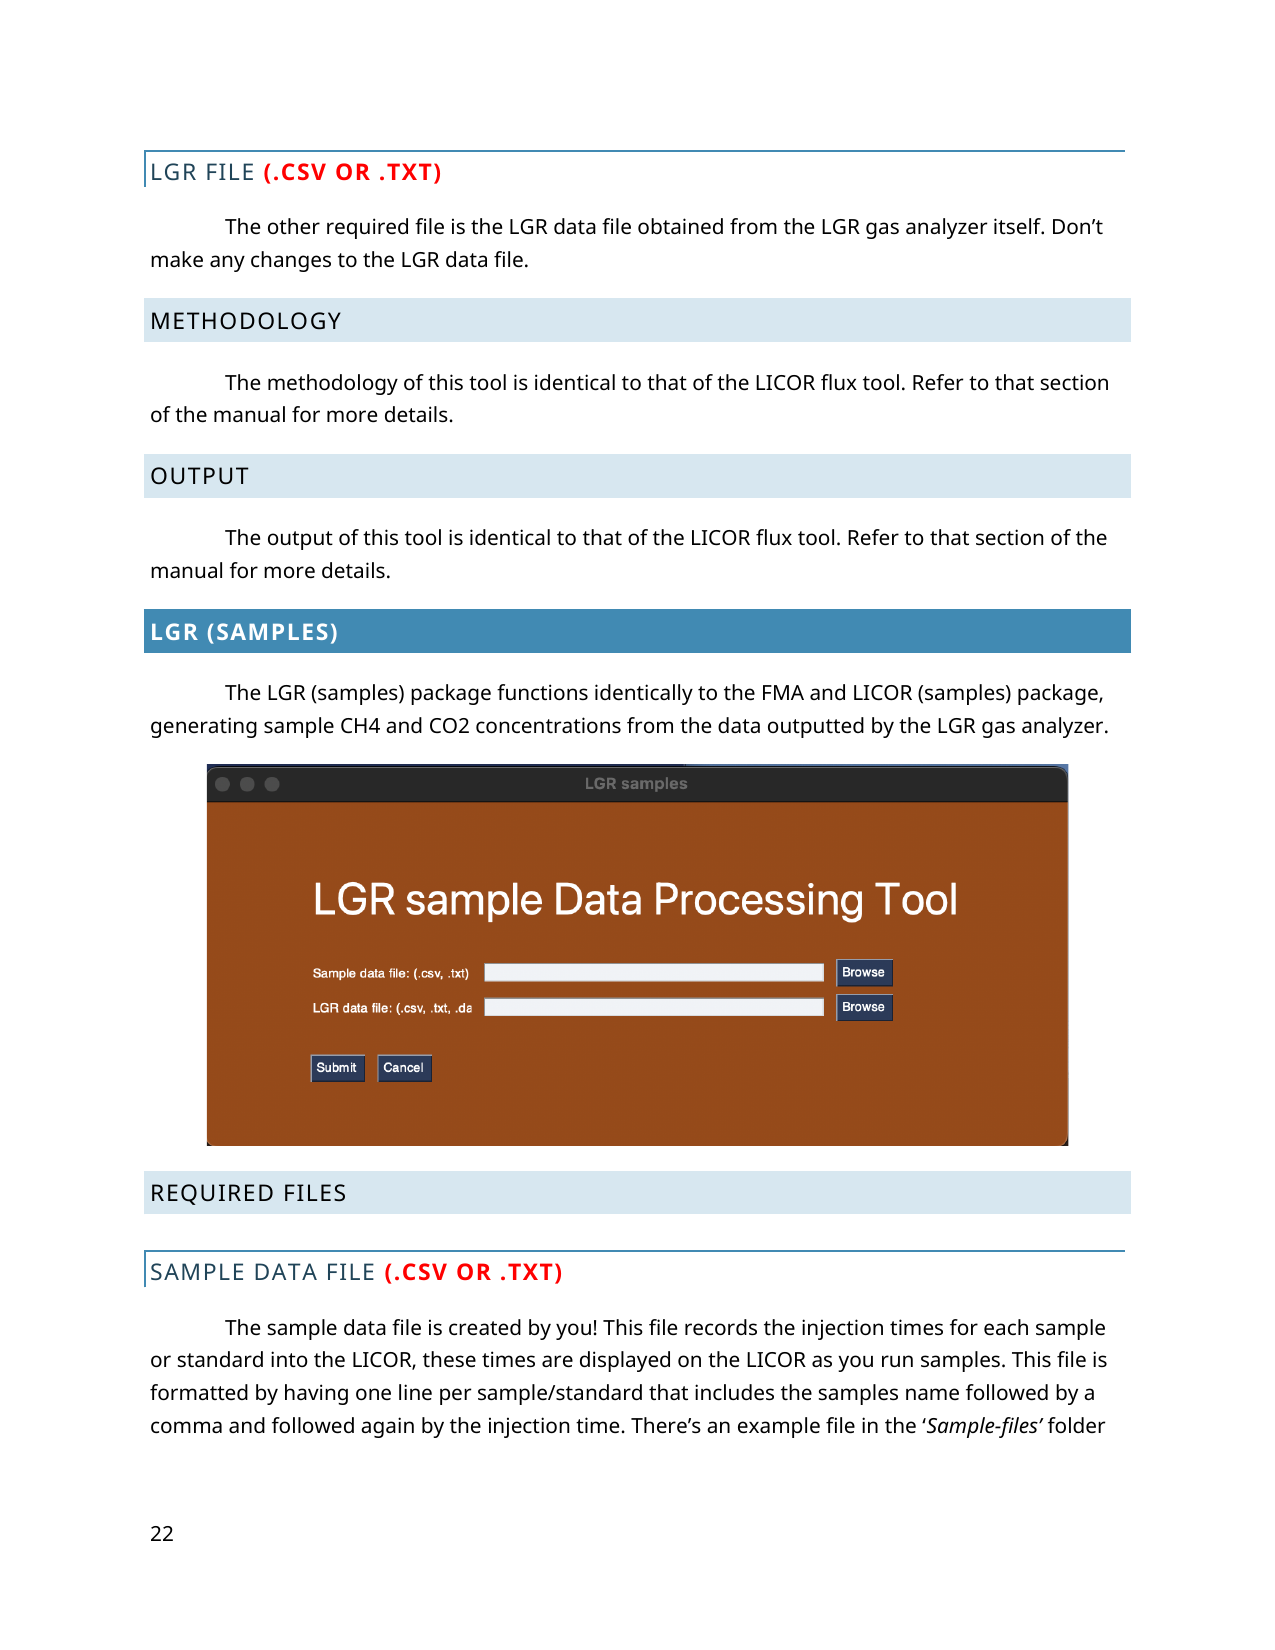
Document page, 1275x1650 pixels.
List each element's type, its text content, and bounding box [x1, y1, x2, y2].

subtitle LGR file (.csv or .txt) [146, 152, 1125, 187]
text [150, 1313, 1125, 1439]
text The methodology of this tool is identical to that of the LICOR flux tool. Refer to that section of the manual for more details. [150, 368, 1125, 429]
subtitle Sample data file (.csv or .txt) [146, 1252, 1125, 1287]
text The output of this tool is identical to that of the LICOR flux tool. Refer to that section of the manual for more details. [150, 523, 1125, 584]
picture [206, 764, 1069, 1146]
subtitle required files [150, 1177, 1125, 1208]
subtitle methodology [150, 305, 1125, 336]
subtitle output [150, 460, 1125, 491]
subtitle LGR (Samples) [150, 615, 1125, 647]
text The other required file is the LGR data file obtained from the LGR gas analyzer itself. Don’t make any changes to the LGR data file. [150, 212, 1125, 273]
text The LGR (samples) package functions identically to the FMA and LICOR (samples) package, generating sample CH4 and CO2 concentrations from the data outputted by the LGR gas analyzer. [150, 678, 1125, 739]
